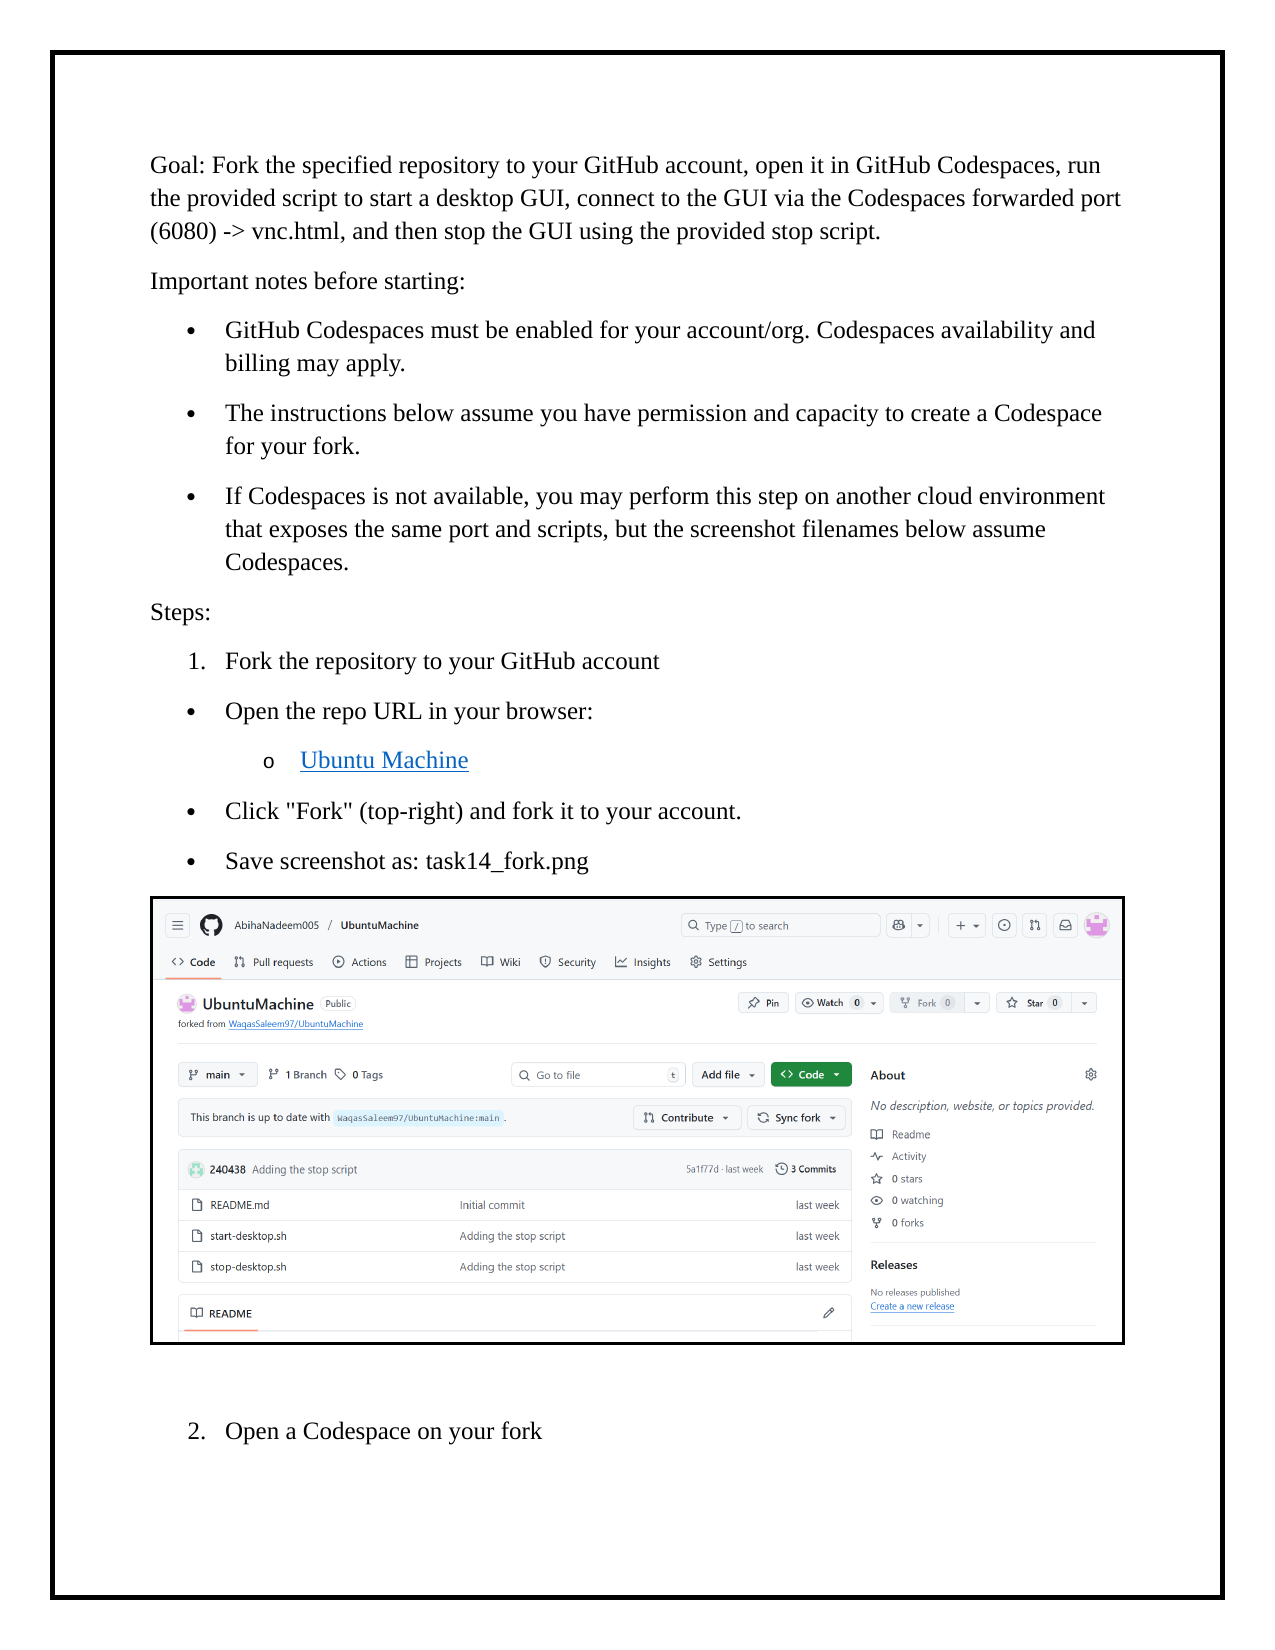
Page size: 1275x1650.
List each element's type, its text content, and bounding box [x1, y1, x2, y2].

list If Codespaces is not available, you may perform this step on another cloud environment that exposes the same port and scripts, but the screenshot filenames below assume Codespaces. [187, 481, 1125, 576]
text Steps: [150, 597, 1125, 625]
list Ubuntu Machine [262, 746, 1125, 775]
list Open a Codespace on your fork [187, 1416, 1125, 1445]
picture [153, 899, 1122, 1342]
list GitHub Codespaces must be enabled for your account/org. Codespaces availability and billing may apply. [187, 315, 1125, 377]
text Important notes before starting: [150, 266, 1125, 294]
list Open the repo URL in your browser: [187, 696, 1125, 725]
list Click "Fork" (top-right) and fork it to your account. [187, 796, 1125, 825]
list The instructions below assume you have permission and capacity to create a Codespace for your fork. [187, 398, 1125, 460]
text Goal: Fork the specified repository to your GitHub account, open it in GitHub Codespaces, run the provided script to start a desktop GUI, connect to the GUI via the Codespaces forwarded port (6080) -> vnc.html, and then stop the GUI using the provided stop script. [150, 150, 1125, 245]
list Save screenshot as: task14_fork.png [187, 846, 1125, 875]
list Fork the repository to your GitHub account [187, 646, 1125, 675]
